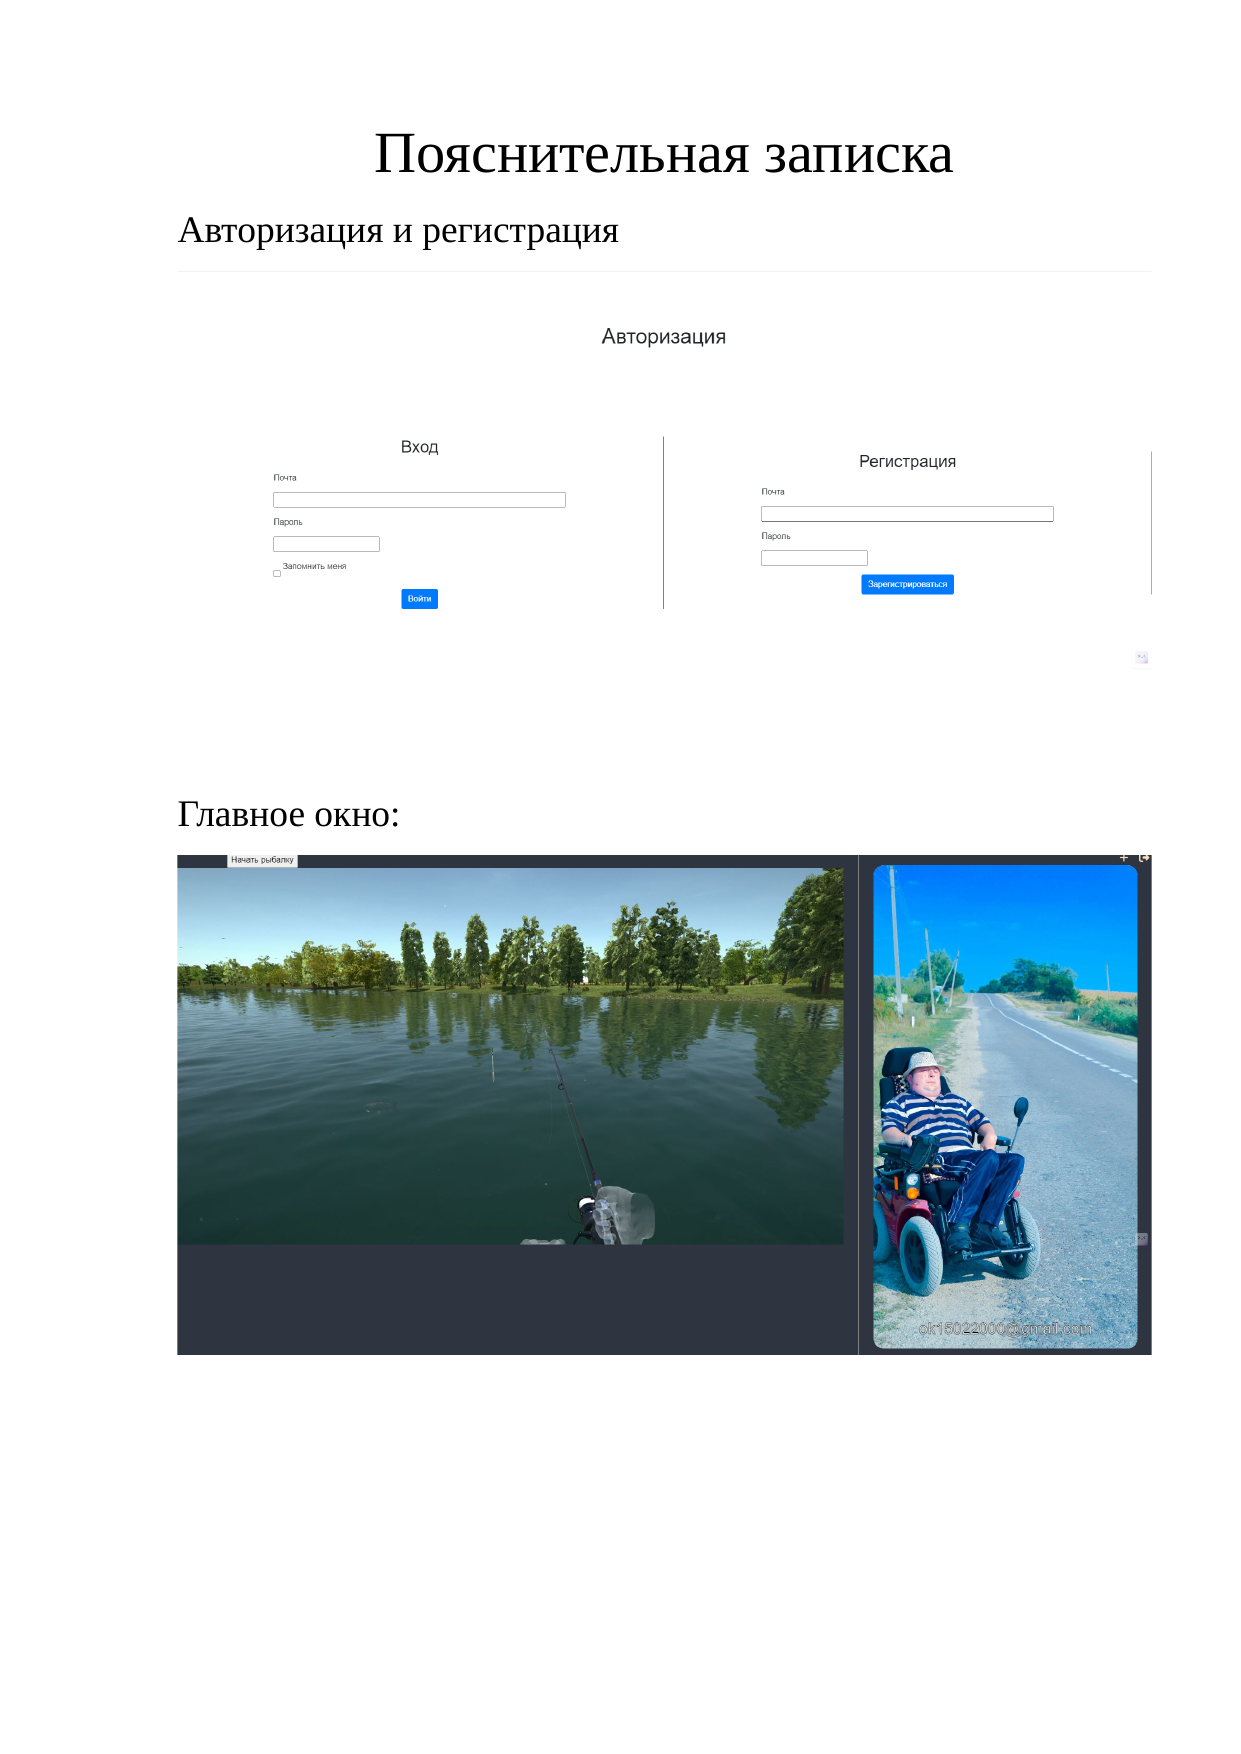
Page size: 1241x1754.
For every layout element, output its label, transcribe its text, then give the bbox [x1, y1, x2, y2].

text Главное окно: [177, 792, 1152, 835]
text Авторизация и регистрация [177, 207, 1152, 250]
picture [177, 270, 1152, 773]
picture [177, 855, 1152, 1355]
text Пояснительная записка [177, 118, 1152, 185]
